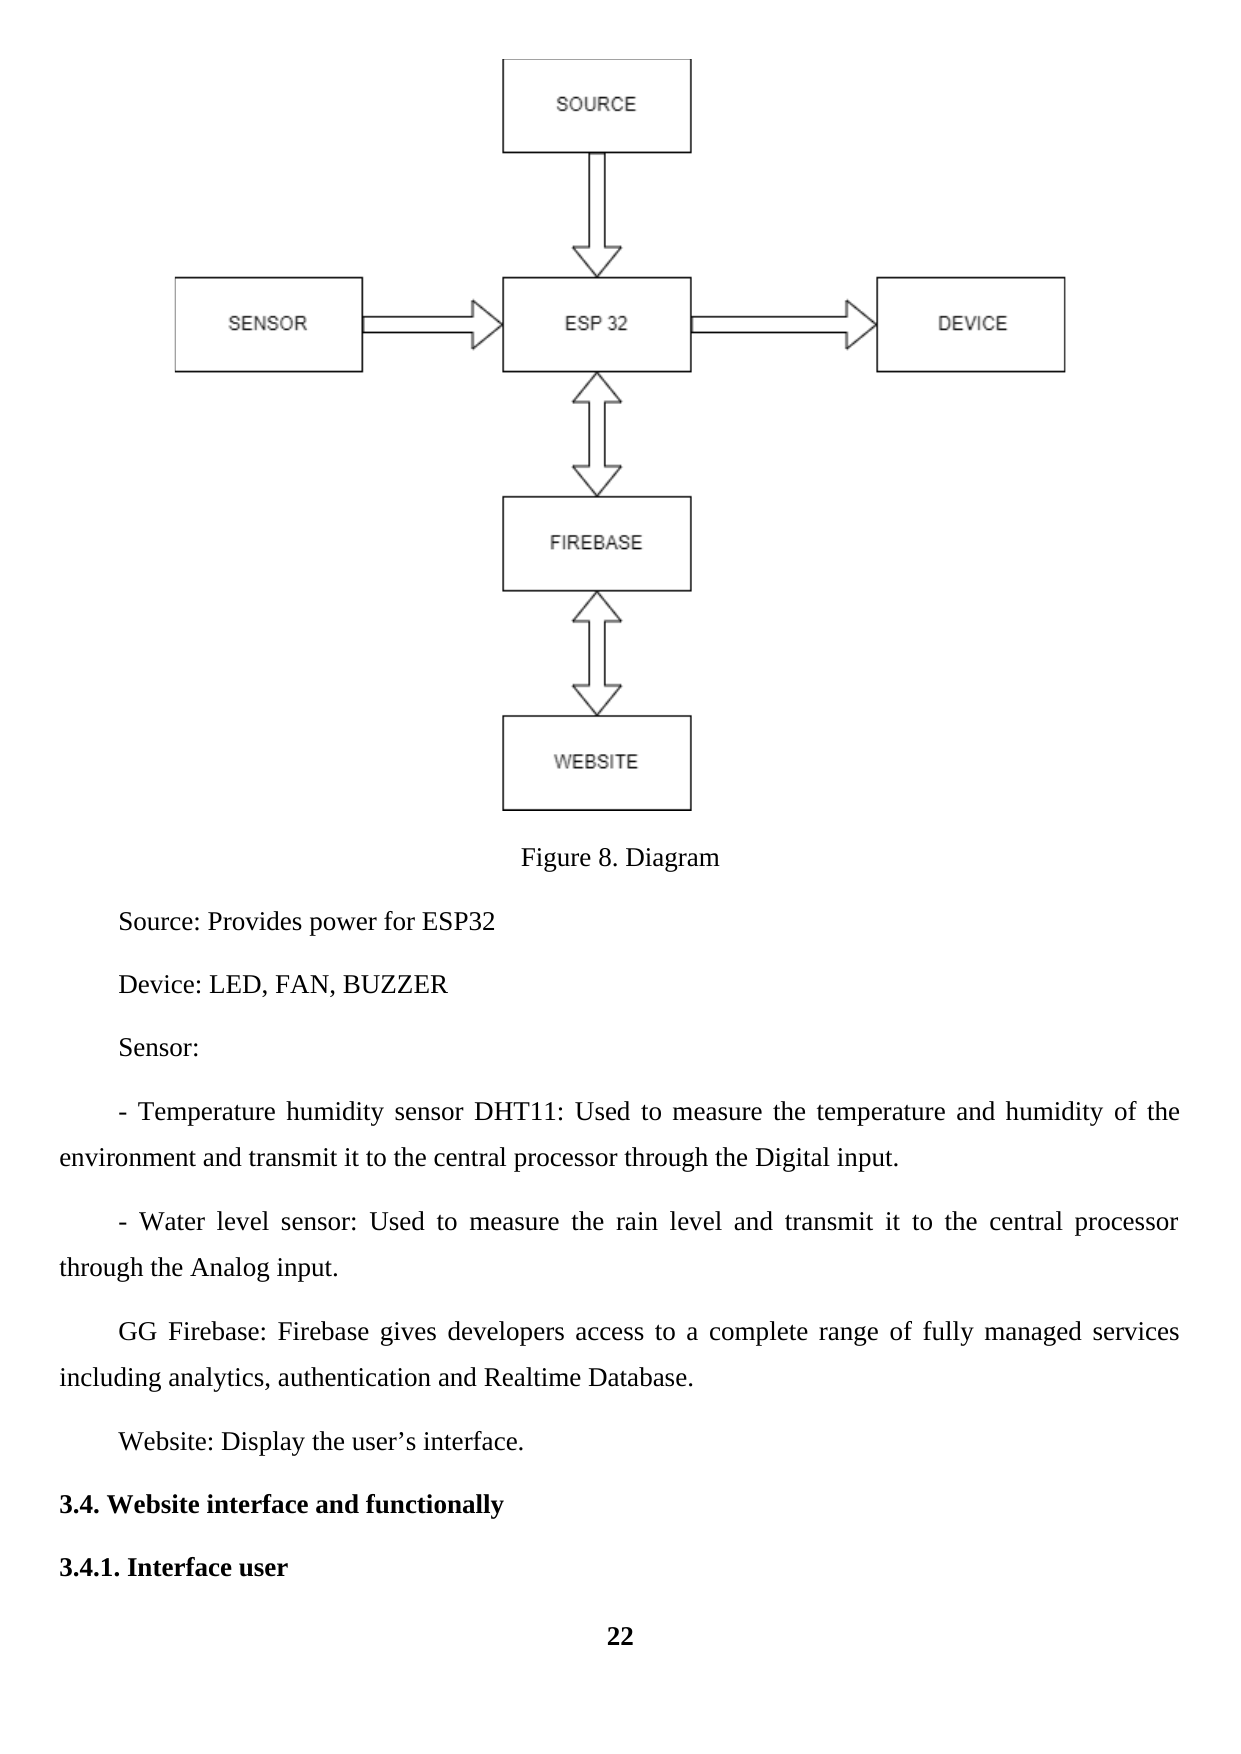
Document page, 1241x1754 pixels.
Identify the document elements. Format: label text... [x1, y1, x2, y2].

text Website: Display the user’s interface. [59, 1424, 1181, 1456]
text GG Firebase: Firebase gives developers access to a complete range of fully managed services including analytics, authentication and Realtime Database. [59, 1314, 1181, 1392]
text Figure 8. Diagram [59, 841, 1181, 872]
picture [174, 59, 1066, 811]
text 3.4.1. Interface user [59, 1551, 1181, 1582]
text 3.4. Website interface and functionally [59, 1488, 1181, 1519]
text - Temperature humidity sensor DHT11: Used to measure the temperature and humidity of the environment and transmit it to the central processor through the Digital input. [59, 1094, 1181, 1172]
text Source: Provides power for ESP32 [59, 904, 1181, 936]
text - Water level sensor: Used to measure the rain level and transmit it to the central processor through the Analog input. [59, 1204, 1181, 1282]
text Sensor: [59, 1031, 1181, 1062]
text Device: LED, FAN, BUZZER [59, 968, 1181, 999]
